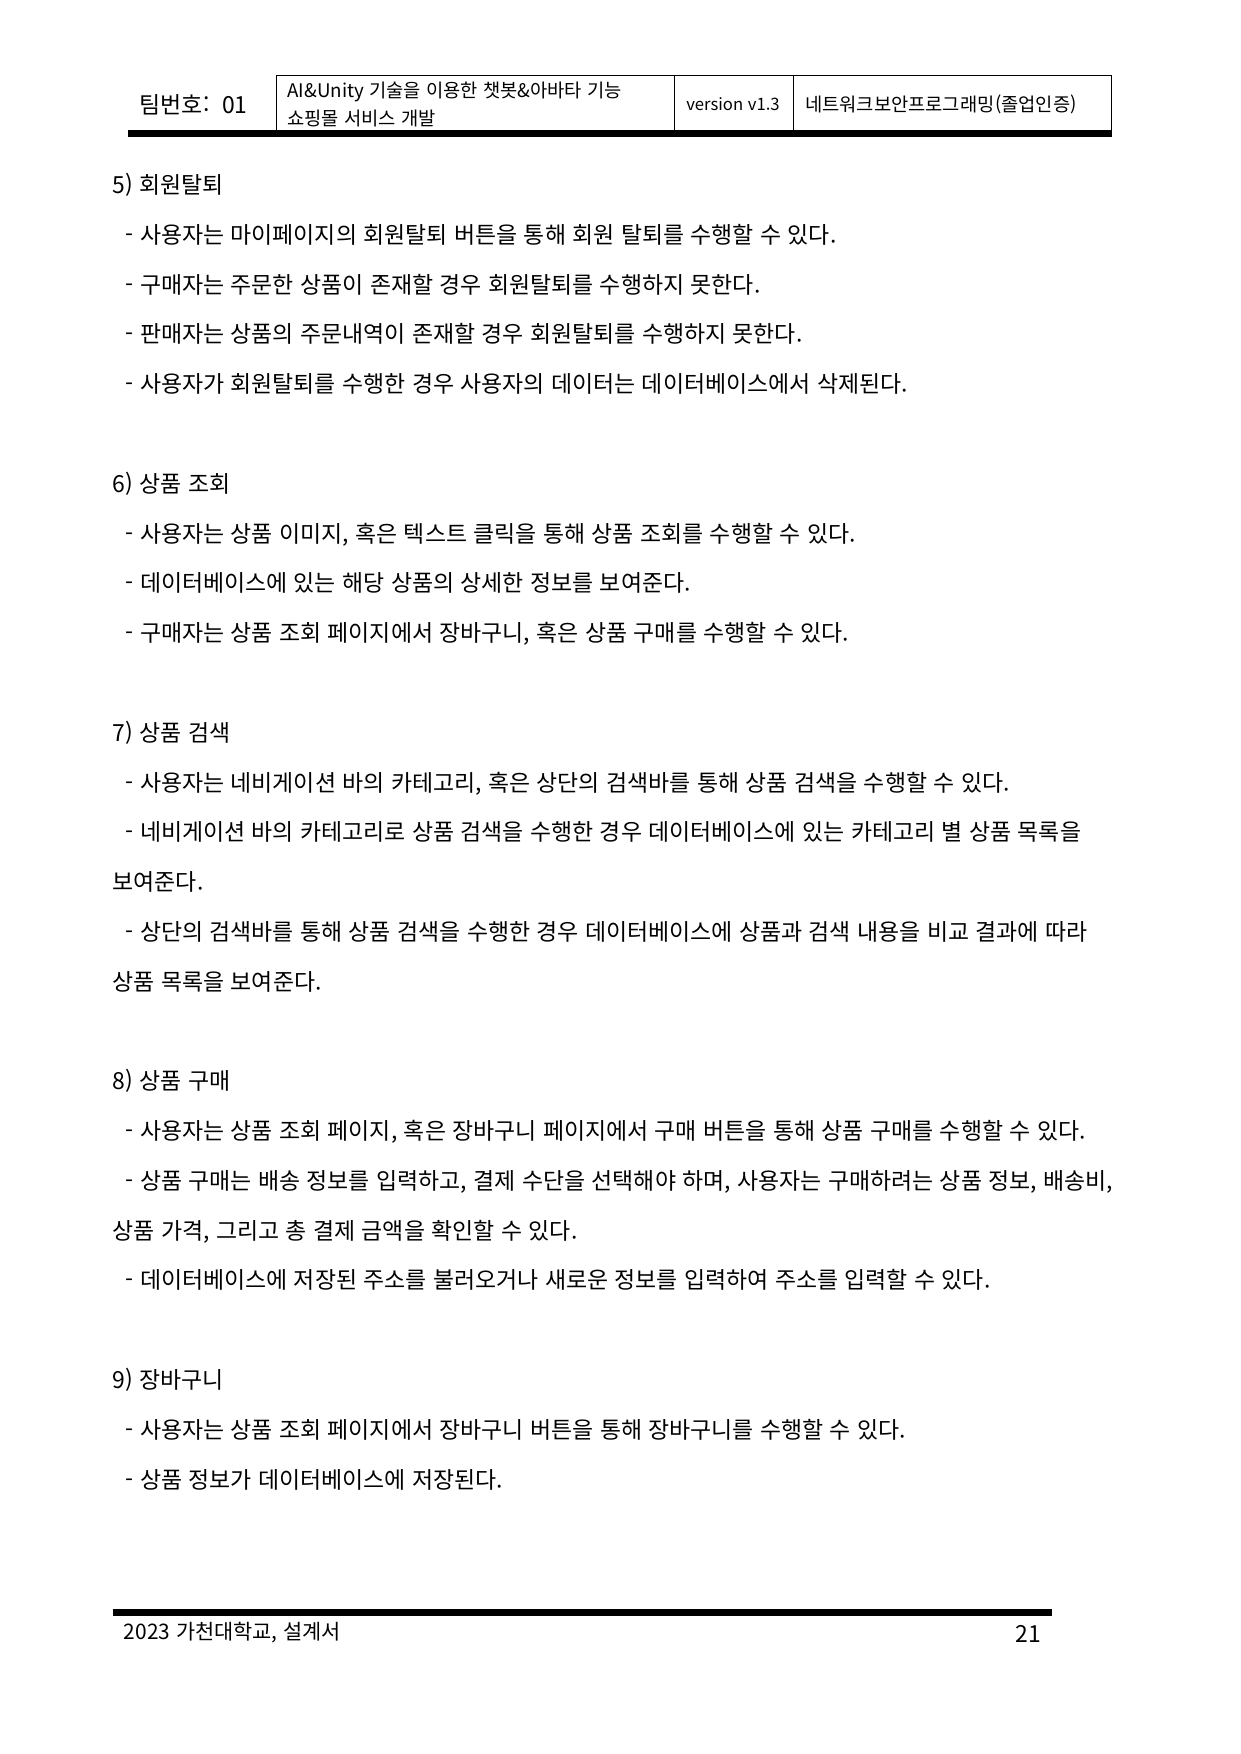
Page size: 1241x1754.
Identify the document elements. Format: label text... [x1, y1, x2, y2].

text - 상단의 검색바를 통해 상품 검색을 수행한 경우 데이터베이스에 상품과 검색 내용을 비교 결과에 따라 상품 목록을 보여준다. [112, 914, 1128, 997]
text 8) 상품 구매 [112, 1063, 1128, 1096]
text - 사용자는 네비게이션 바의 카테고리, 혹은 상단의 검색바를 통해 상품 검색을 수행할 수 있다. [112, 764, 1128, 798]
text - 네비게이션 바의 카테고리로 상품 검색을 수행한 경우 데이터베이스에 있는 카테고리 별 상품 목록을 보여준다. [112, 814, 1128, 897]
text - 구매자는 주문한 상품이 존재할 경우 회원탈퇴를 수행하지 못한다. [112, 266, 1128, 300]
text - 상품 구매는 배송 정보를 입력하고, 결제 수단을 선택해야 하며, 사용자는 구매하려는 상품 정보, 배송비, 상품 가격, 그리고 총 결제 금액을 확인할 수 있다. [112, 1163, 1128, 1246]
text 6) 상품 조회 [112, 466, 1128, 499]
text 9) 장바구니 [112, 1362, 1128, 1395]
text - 데이터베이스에 저장된 주소를 불러오거나 새로운 정보를 입력하여 주소를 입력할 수 있다. [112, 1262, 1128, 1296]
text - 구매자는 상품 조회 페이지에서 장바구니, 혹은 상품 구매를 수행할 수 있다. [112, 615, 1128, 648]
text - 판매자는 상품의 주문내역이 존재할 경우 회원탈퇴를 수행하지 못한다. [112, 316, 1128, 349]
text 7) 상품 검색 [112, 714, 1128, 748]
text - 사용자는 상품 조회 페이지, 혹은 장바구니 페이지에서 구매 버튼을 통해 상품 구매를 수행할 수 있다. [112, 1113, 1128, 1146]
text - 사용자는 마이페이지의 회원탈퇴 버튼을 통해 회원 탈퇴를 수행할 수 있다. [112, 217, 1128, 250]
text - 사용자는 상품 조회 페이지에서 장바구니 버튼을 통해 장바구니를 수행할 수 있다. [112, 1412, 1128, 1445]
text - 사용자가 회원탈퇴를 수행한 경우 사용자의 데이터는 데이터베이스에서 삭제된다. [112, 366, 1128, 399]
text - 데이터베이스에 있는 해당 상품의 상세한 정보를 보여준다. [112, 565, 1128, 598]
text 5) 회원탈퇴 [112, 167, 1128, 200]
text - 사용자는 상품 이미지, 혹은 텍스트 클릭을 통해 상품 조회를 수행할 수 있다. [112, 515, 1128, 549]
text - 상품 정보가 데이터베이스에 저장된다. [112, 1461, 1128, 1495]
